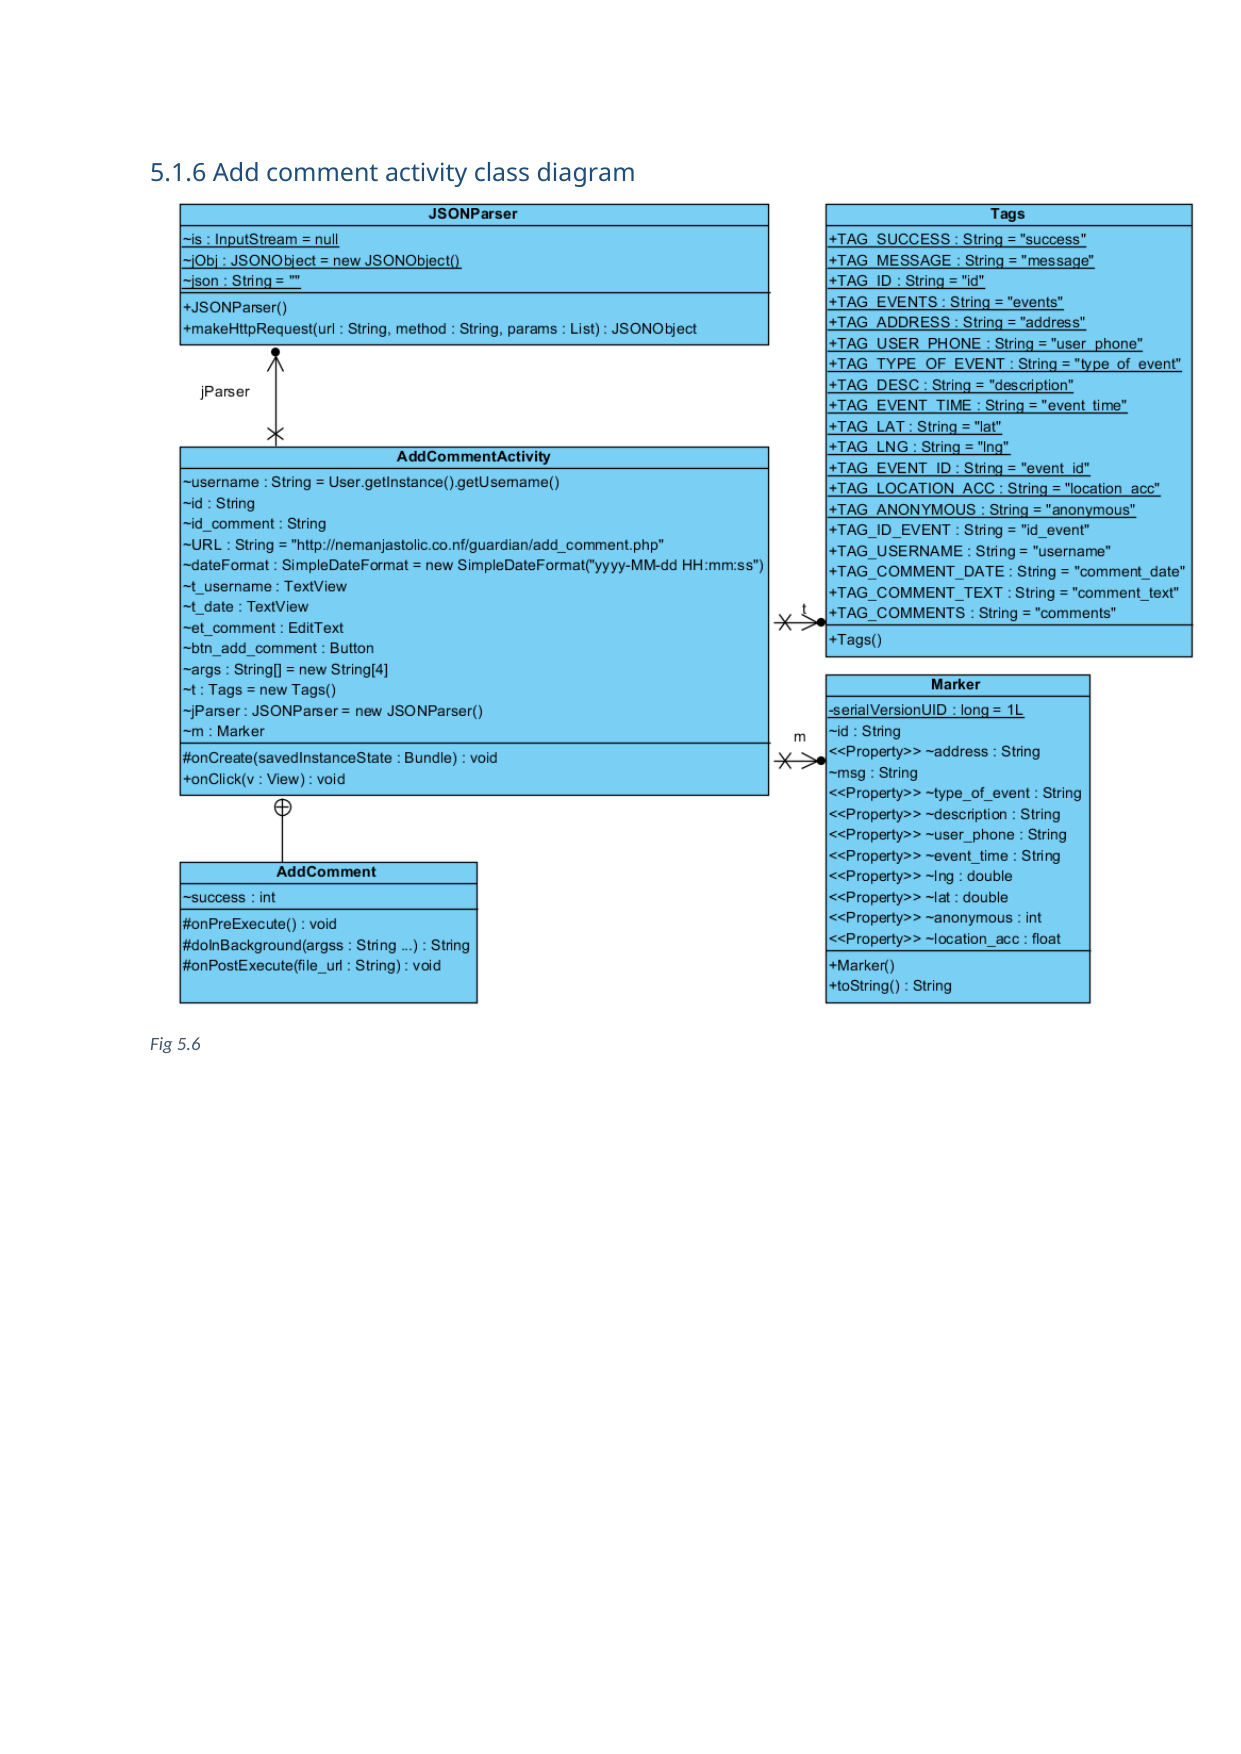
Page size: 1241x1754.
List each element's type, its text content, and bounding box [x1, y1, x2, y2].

text Fig 5.6 [150, 1032, 1090, 1055]
subtitle 5.1.6 Add comment activity class diagram [150, 154, 1090, 188]
